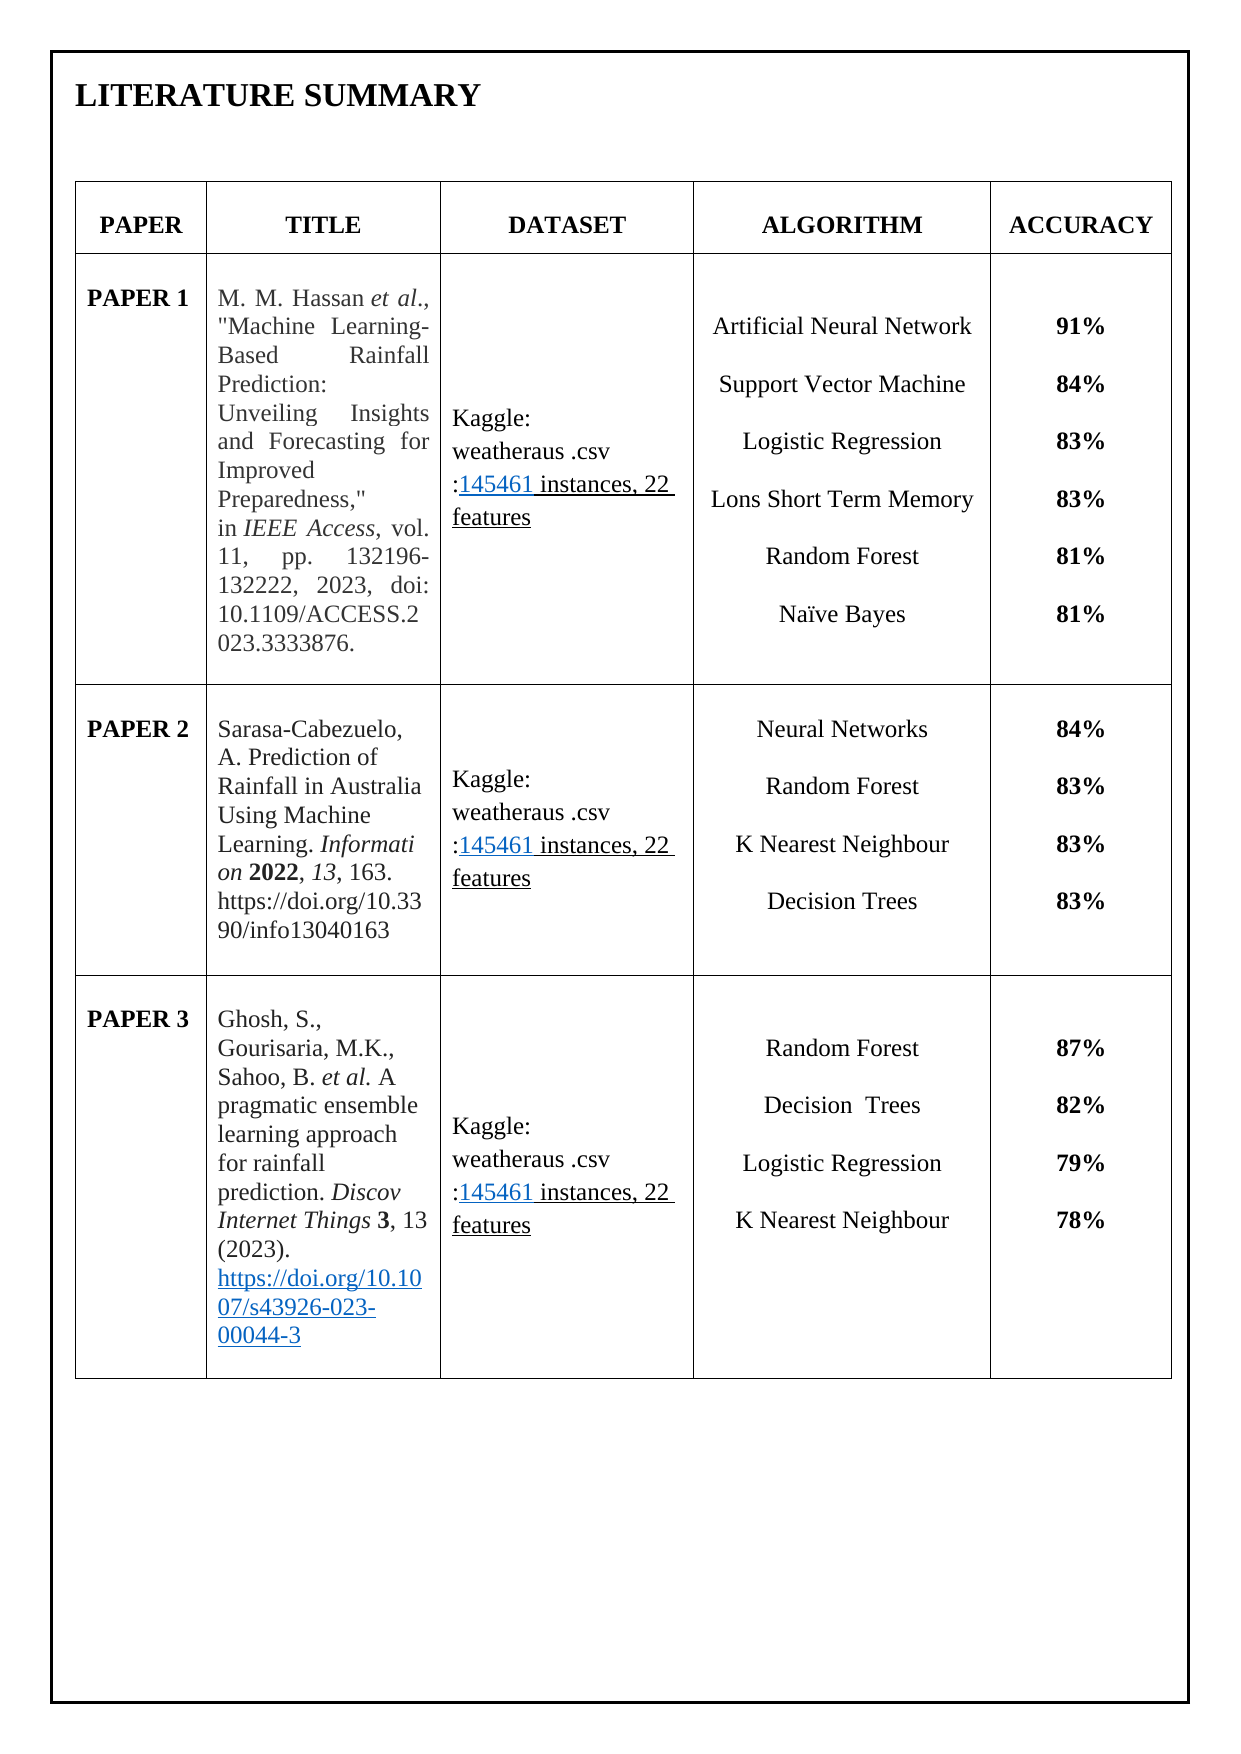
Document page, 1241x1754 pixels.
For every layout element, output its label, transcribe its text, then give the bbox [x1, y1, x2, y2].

table_cell Sarasa-Cabezuelo, A. Prediction of Rainfall in Australia Using Machine Learning. Information 2022, 13, 163. https://doi.org/10.3390/info13040163 [207, 685, 440, 974]
table_cell M. M. Hassan et al., "Machine Learning-Based Rainfall Prediction: Unveiling Insights and Forecasting for Improved Preparedness," in IEEE Access, vol. 11, pp. 132196-132222, 2023, doi: 10.1109/ACCESS.2023.3333876. [207, 254, 440, 684]
table_cell Kaggle: weatheraus .csv :145461 instances, 22 features [441, 254, 693, 684]
table_cell Neural Networks Random Forest K Nearest Neighbour Decision Trees [694, 685, 990, 974]
table_header TITLE [207, 182, 440, 253]
table_header ALGORITHM [694, 182, 990, 253]
table_cell Artificial Neural Network Support Vector Machine Logistic Regression Lons Short Term Memory Random Forest Naïve Bayes [694, 254, 990, 684]
table_cell 87% 82% 79% 78% [991, 976, 1171, 1378]
text LITERATURE SUMMARY [75, 75, 1165, 113]
table_header DATASET [441, 182, 693, 253]
table_cell PAPER 2 [76, 685, 206, 974]
table_header ACCURACY [991, 182, 1171, 253]
table_cell Kaggle: weatheraus .csv :145461 instances, 22 features [441, 976, 693, 1378]
table_cell Kaggle: weatheraus .csv :145461 instances, 22 features [441, 685, 693, 974]
table_cell PAPER 3 [76, 976, 206, 1378]
table_header PAPER [76, 182, 206, 253]
table_cell PAPER 1 [76, 254, 206, 684]
table_cell Ghosh, S., Gourisaria, M.K., Sahoo, B. et al. A pragmatic ensemble learning approach for rainfall prediction. Discov Internet Things 3, 13 (2023). https://doi.org/10.1007/s43926-023-00044-3 [207, 976, 440, 1378]
table_cell Random Forest Decision Trees Logistic Regression K Nearest Neighbour [694, 976, 990, 1378]
table_cell 91% 84% 83% 83% 81% 81% [991, 254, 1171, 684]
table_cell 84% 83% 83% 83% [991, 685, 1171, 974]
